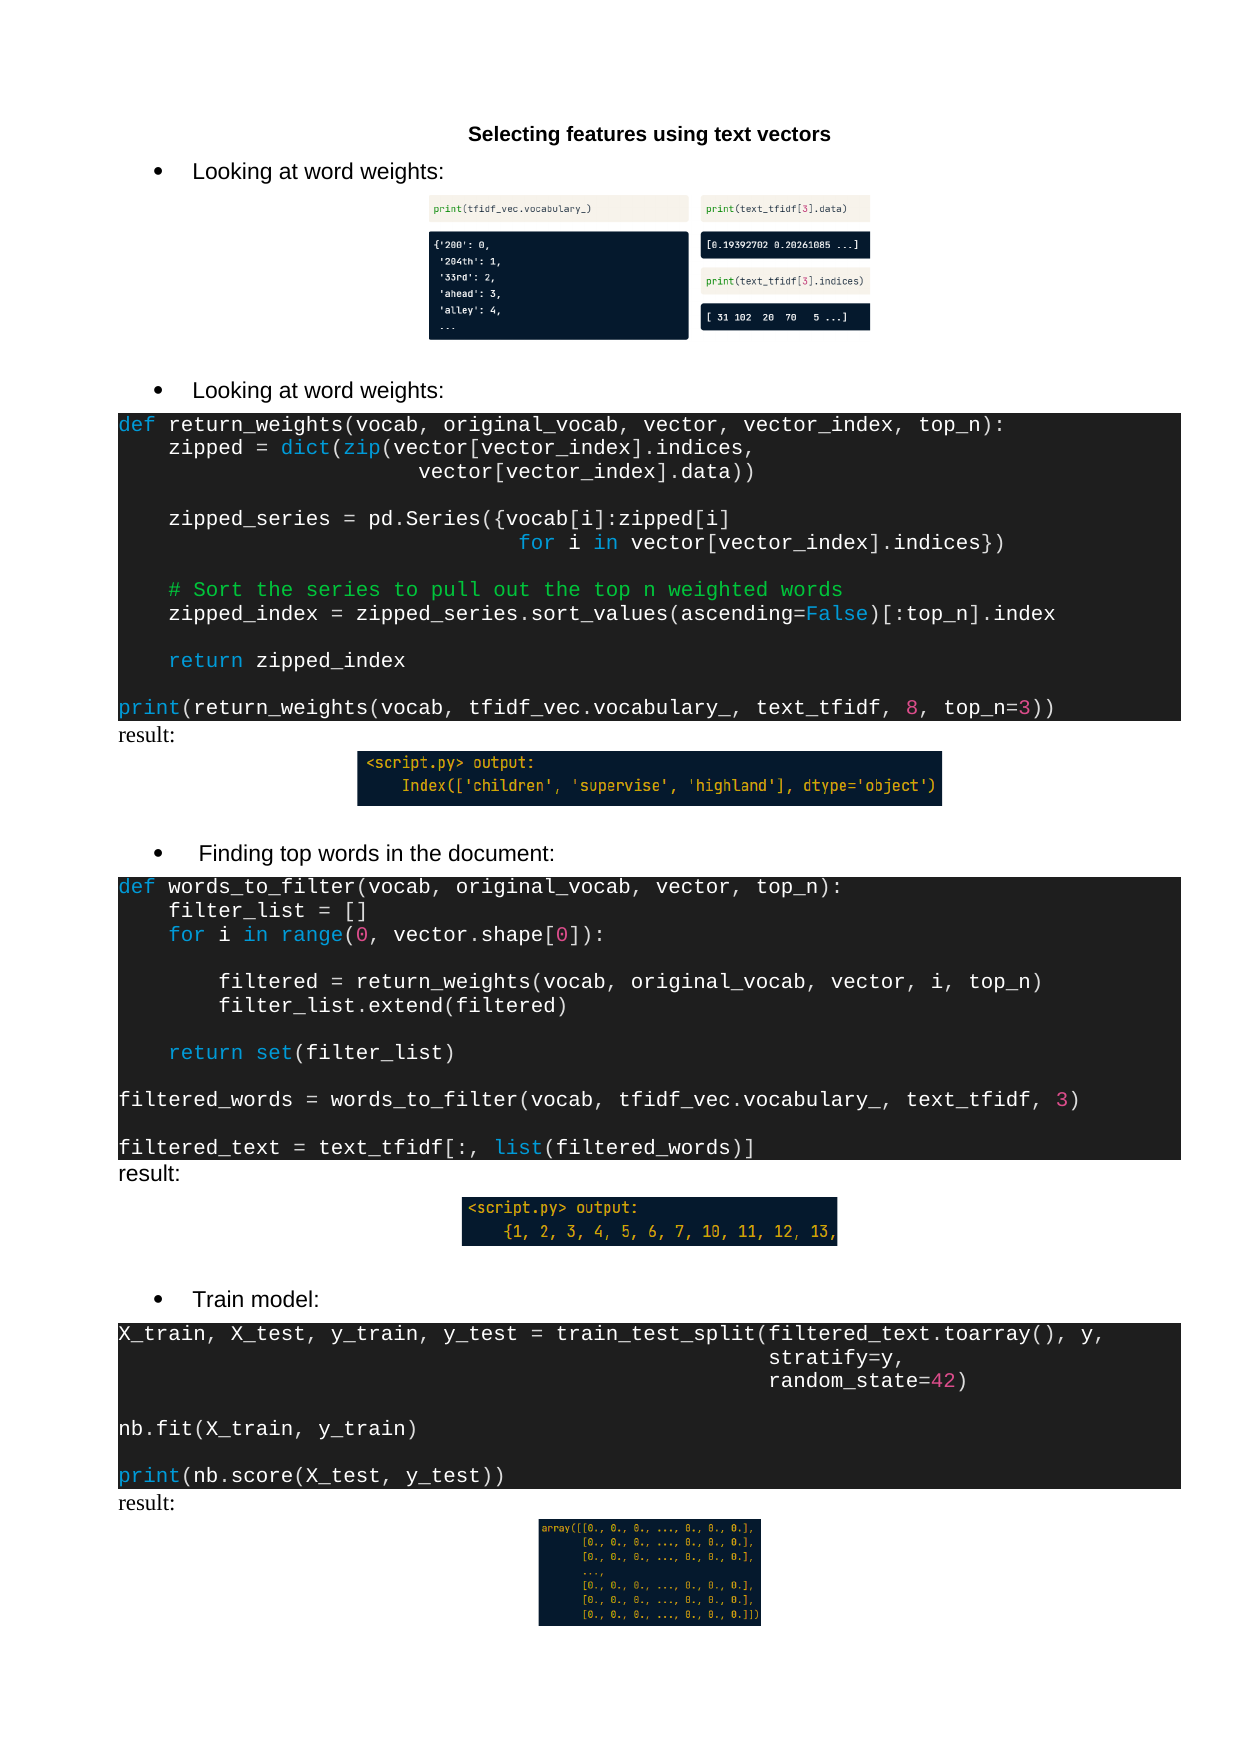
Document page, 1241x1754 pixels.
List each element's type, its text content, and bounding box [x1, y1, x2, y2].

text print(return_weights(vocab, tfidf_vec.vocabulary_, text_tfidf, 8, top_n=3)) [118, 697, 1181, 721]
text filter_list = [] [118, 900, 1181, 924]
text result: [118, 1489, 1181, 1515]
list Train model: [154, 1286, 1181, 1313]
text zipped_series = pd.Series({vocab[i]:zipped[i] [118, 508, 1181, 532]
text print(nb.score(X_test, y_test)) [118, 1465, 1181, 1489]
list Looking at word weights: [154, 377, 1181, 403]
text filtered = return_weights(vocab, original_vocab, vector, i, top_n) [118, 971, 1181, 995]
subtitle Selecting features using text vectors [118, 122, 1181, 146]
list Finding top words in the document: [154, 840, 1181, 866]
text result: [118, 1160, 1181, 1187]
text zipped_index = zipped_series.sort_values(ascending=False)[:top_n].index [118, 603, 1181, 626]
picture [357, 751, 943, 806]
text for i in vector[vector_index].indices}) [118, 532, 1181, 555]
text return set(filter_list) [118, 1042, 1181, 1066]
text return zipped_index [118, 650, 1181, 674]
picture [538, 1519, 761, 1626]
text random_state=42) [118, 1371, 1181, 1394]
text def words_to_filter(vocab, original_vocab, vector, top_n): [118, 877, 1181, 900]
text zipped = dict(zip(vector[vector_index].indices, [118, 437, 1181, 461]
text stratify=y, [118, 1347, 1181, 1371]
text def return_weights(vocab, original_vocab, vector, vector_index, top_n): [118, 413, 1181, 437]
text result: [118, 721, 1181, 747]
text for i in range(0, vector.shape[0]): [118, 924, 1181, 947]
picture [461, 1197, 838, 1246]
picture [429, 195, 871, 342]
text X_train, X_test, y_train, y_test = train_test_split(filtered_text.toarray(), y, [118, 1323, 1181, 1347]
text filter_list.extend(filtered) [118, 995, 1181, 1018]
text nb.fit(X_train, y_train) [118, 1418, 1181, 1441]
list Looking at word weights: [154, 158, 1181, 184]
text filtered_text = text_tfidf[:, list(filtered_words)] [118, 1137, 1181, 1160]
text # Sort the series to pull out the top n weighted words [118, 579, 1181, 603]
text vector[vector_index].data)) [118, 461, 1181, 484]
text filtered_words = words_to_filter(vocab, tfidf_vec.vocabulary_, text_tfidf, 3) [118, 1089, 1181, 1113]
